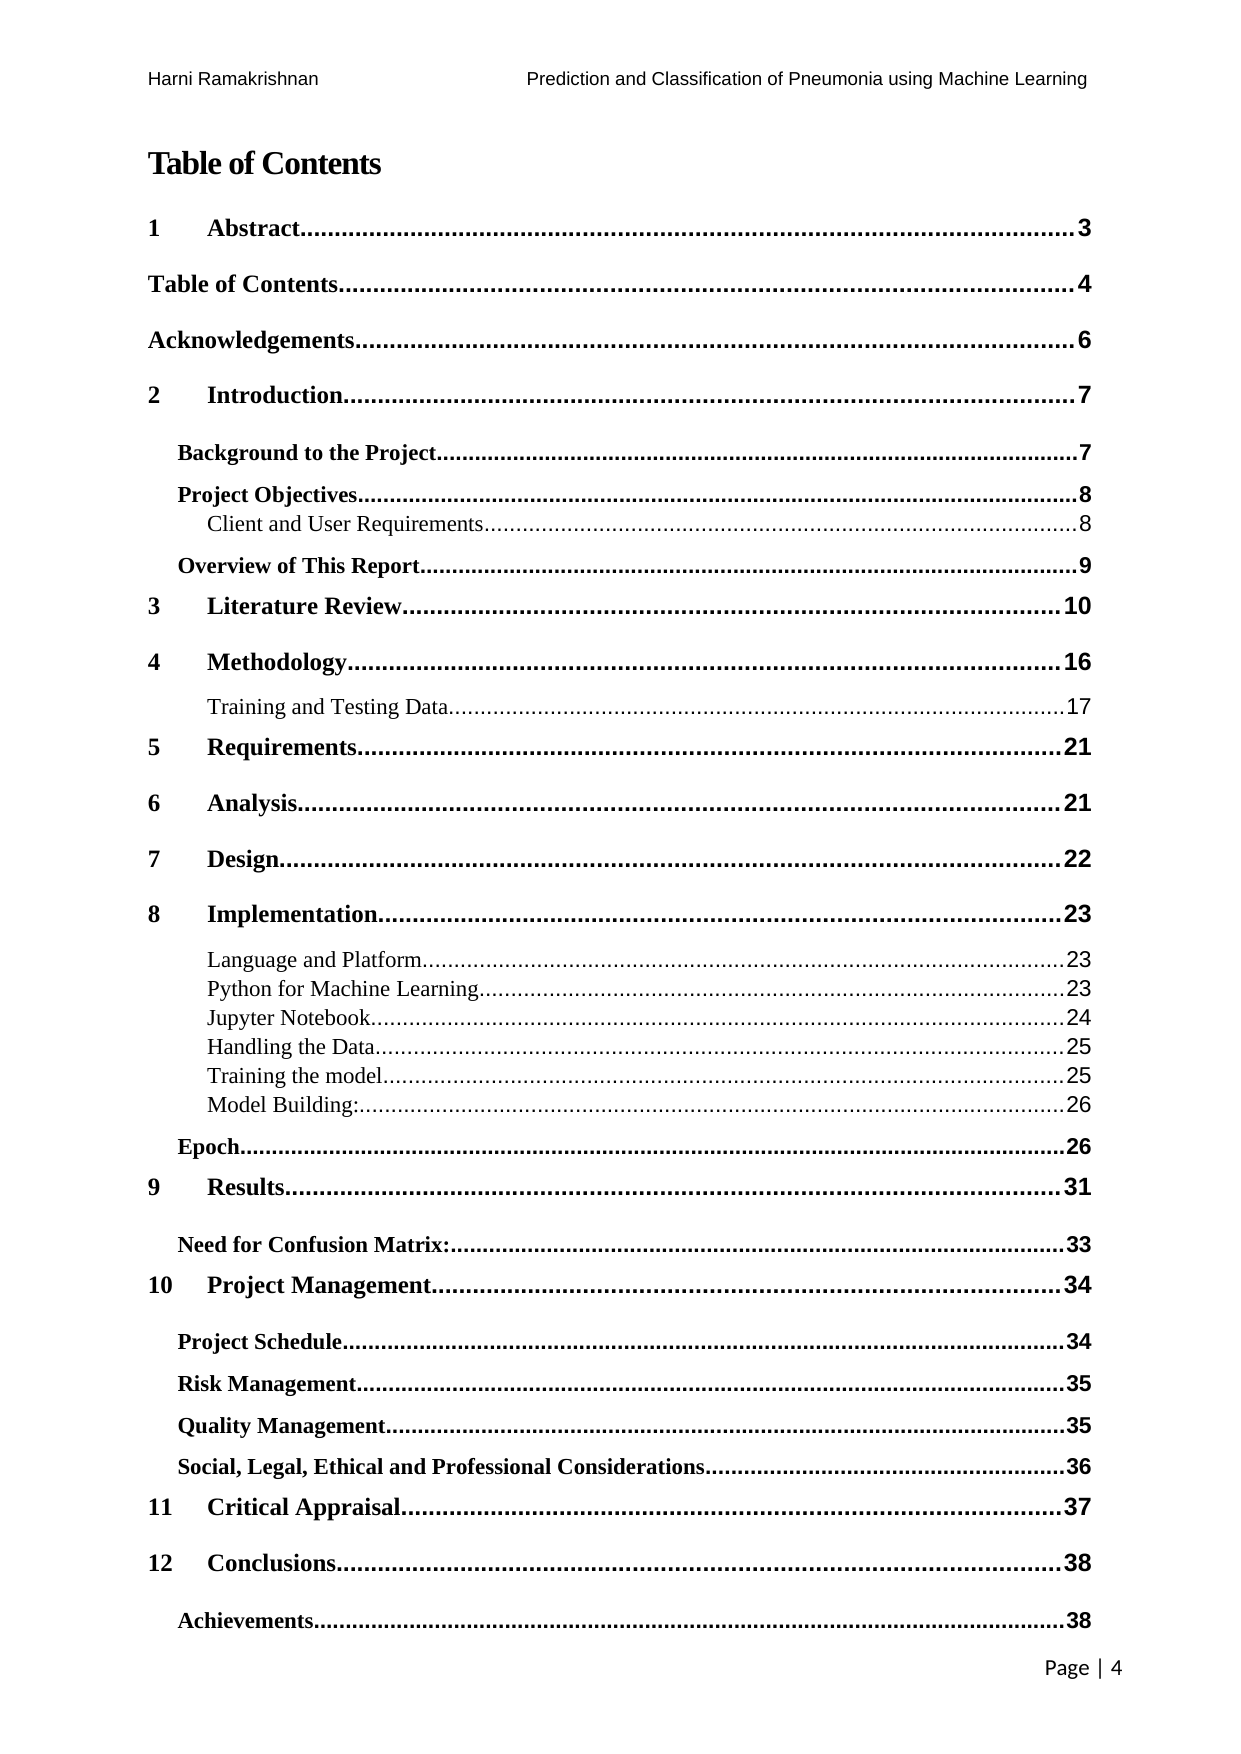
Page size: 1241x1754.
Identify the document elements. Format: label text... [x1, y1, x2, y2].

text 6 Analysis 21 [148, 788, 1122, 816]
text Model Building: 26 [207, 1089, 1122, 1118]
text Table of Contents 4 [148, 269, 1122, 298]
text Training the model 25 [207, 1059, 1122, 1089]
text Project Objectives 8 [177, 478, 1122, 507]
text 8 Implementation 23 [148, 899, 1122, 928]
text 9 Results 31 [148, 1172, 1122, 1201]
text Jupyter Notebook 24 [207, 1001, 1122, 1030]
text Language and Platform 23 [207, 943, 1122, 972]
text 2 Introduction 7 [148, 381, 1122, 409]
text Risk Management 35 [177, 1367, 1122, 1396]
text Handling the Data 25 [207, 1030, 1122, 1059]
subtitle Table of Contents [148, 143, 1122, 181]
text 4 Methodology 16 [148, 647, 1122, 675]
text Training and Testing Data 17 [207, 690, 1122, 719]
text 10 Project Management 34 [148, 1270, 1122, 1298]
text 7 Design 22 [148, 843, 1122, 872]
text Background to the Project 7 [177, 436, 1122, 466]
text 3 Literature Review 10 [148, 591, 1122, 619]
text 1 Abstract 3 [148, 213, 1122, 242]
text Achievements 38 [177, 1604, 1122, 1633]
text Acknowledgements 6 [148, 325, 1122, 354]
text 5 Requirements 21 [148, 732, 1122, 761]
text 12 Conclusions 38 [148, 1548, 1122, 1577]
text Epoch 26 [177, 1130, 1122, 1159]
text Quality Management 35 [177, 1409, 1122, 1438]
text Social, Legal, Ethical and Professional Considerations 36 [177, 1451, 1122, 1480]
text Project Schedule 34 [177, 1326, 1122, 1355]
text Overview of This Report 9 [177, 549, 1122, 578]
text Need for Confusion Matrix: 33 [177, 1228, 1122, 1257]
text Client and User Requirements 8 [207, 507, 1122, 536]
text Python for Machine Learning 23 [207, 972, 1122, 1001]
text 11 Critical Appraisal 37 [148, 1492, 1122, 1521]
